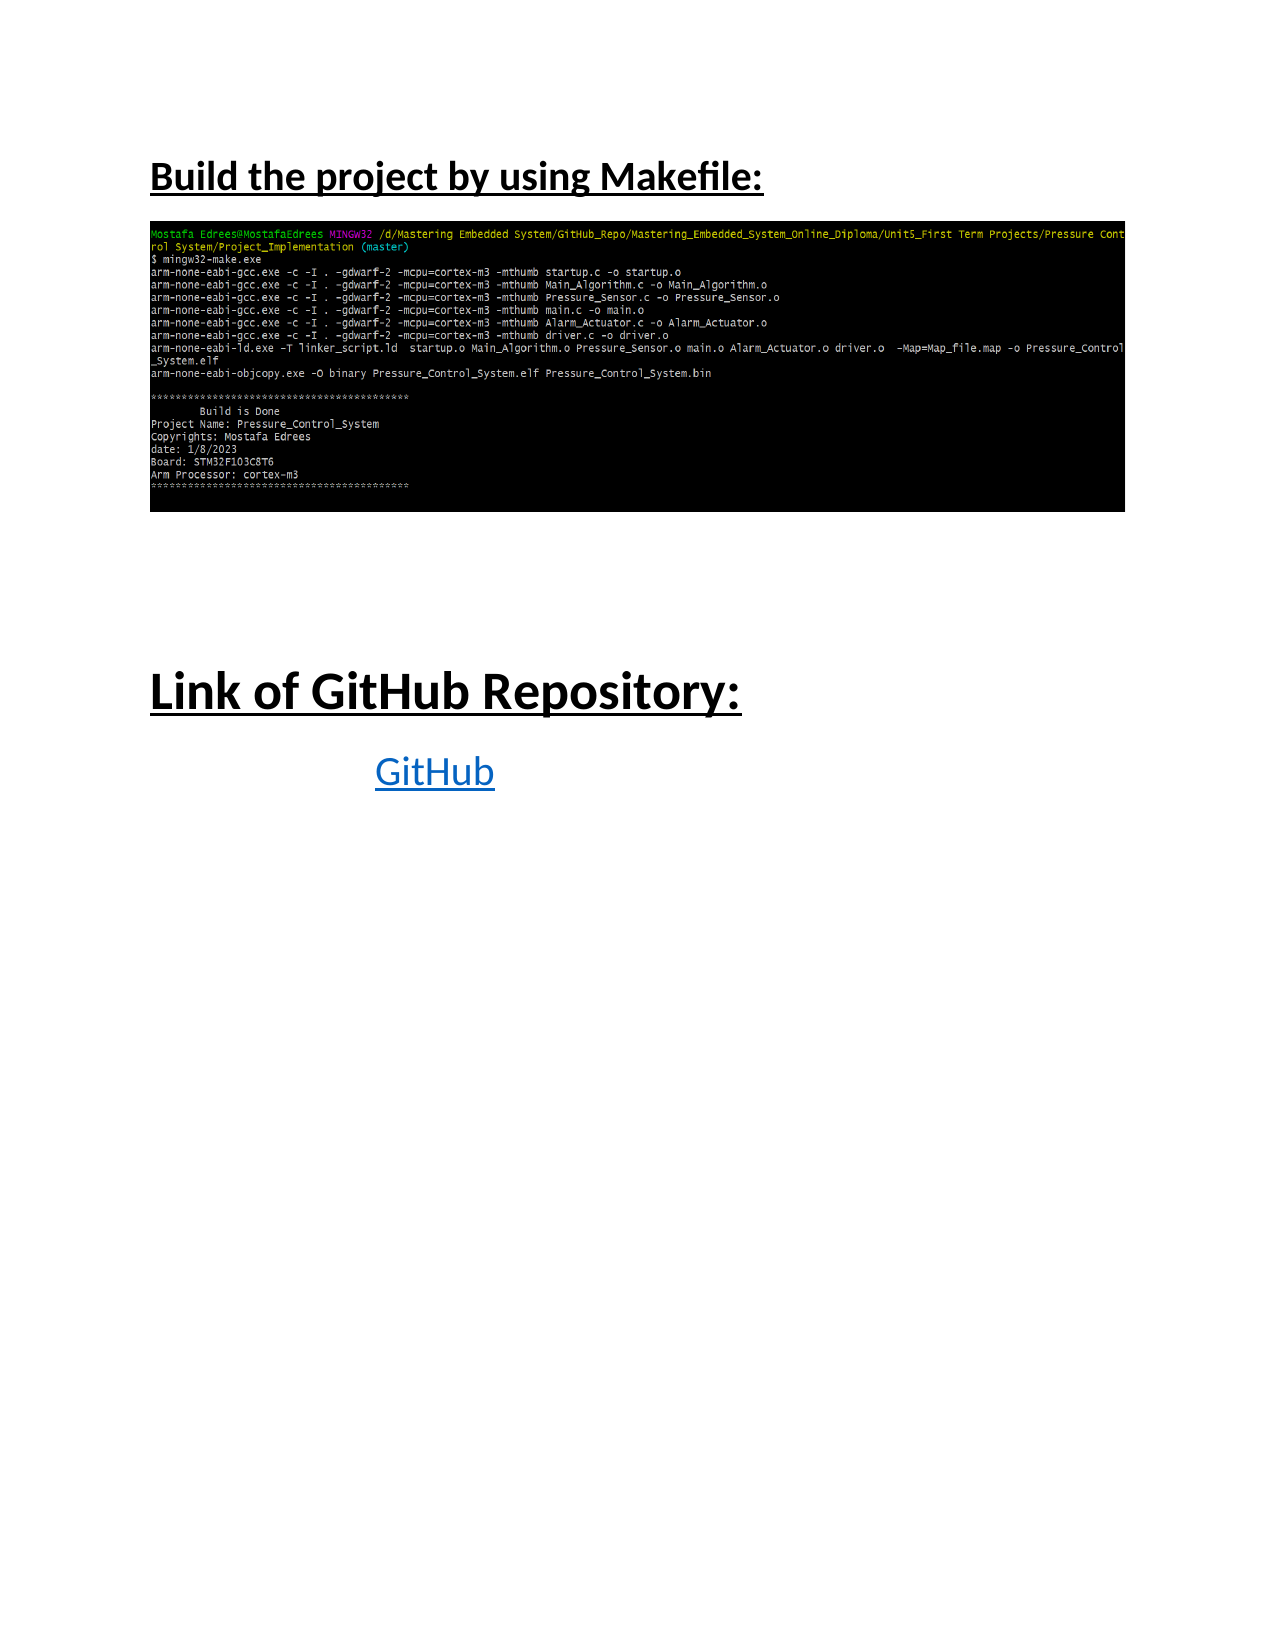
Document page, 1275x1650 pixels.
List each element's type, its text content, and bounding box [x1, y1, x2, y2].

text Link of GitHub Repository: [150, 657, 1125, 723]
text GitHub [150, 745, 1125, 796]
text Build the project by using Makefile: [150, 150, 1125, 201]
picture [150, 221, 1125, 512]
